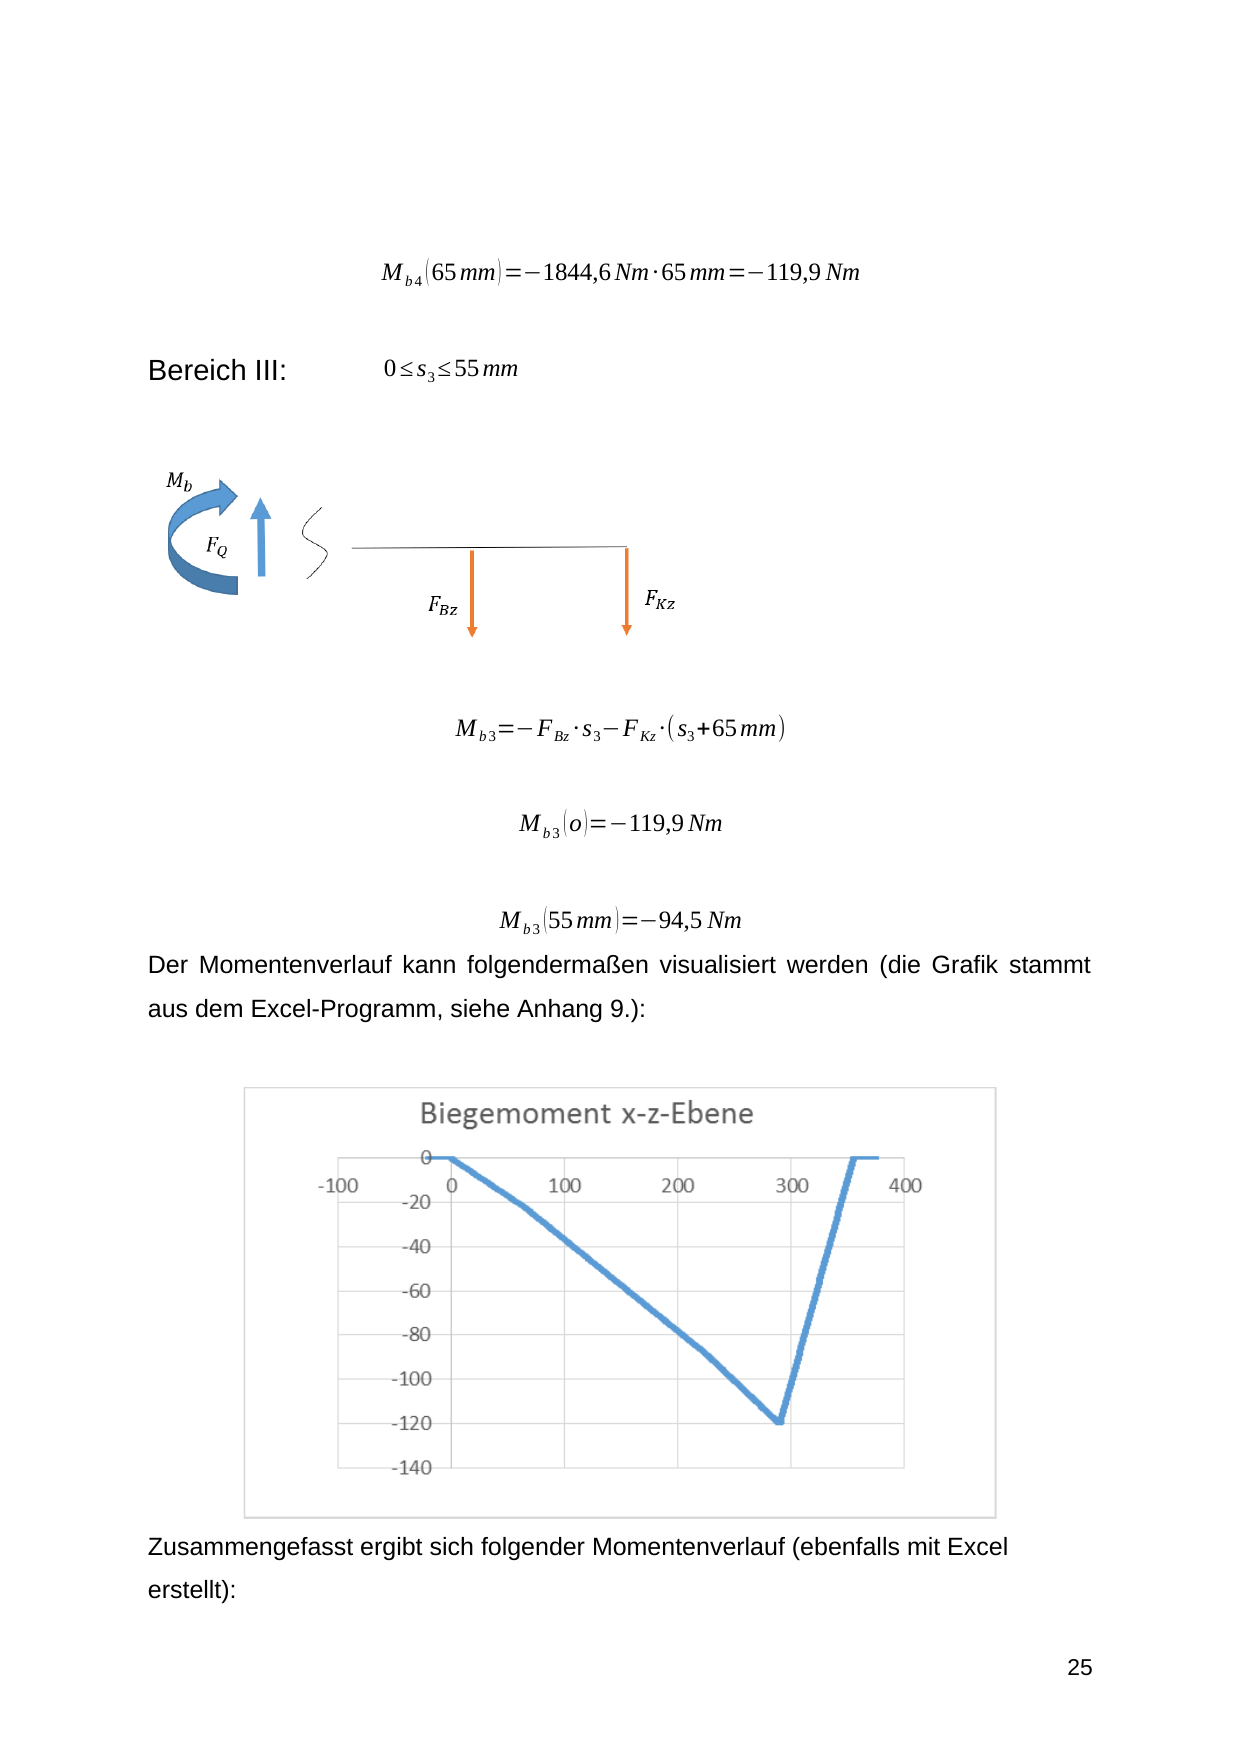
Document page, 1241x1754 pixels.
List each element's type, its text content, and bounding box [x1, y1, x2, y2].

text Der Momentenverlauf kann folgendermaßen visualisiert werden (die Grafik stammt aus dem Excel-Programm, siehe Anhang 9.): [148, 951, 1092, 1022]
text Bereich III: [148, 353, 1092, 387]
text Zusammengefasst ergibt sich folgender Momentenverlauf (ebenfalls mit Excel erstellt): [148, 1532, 1092, 1603]
picture [147, 453, 684, 650]
picture [243, 1087, 997, 1519]
